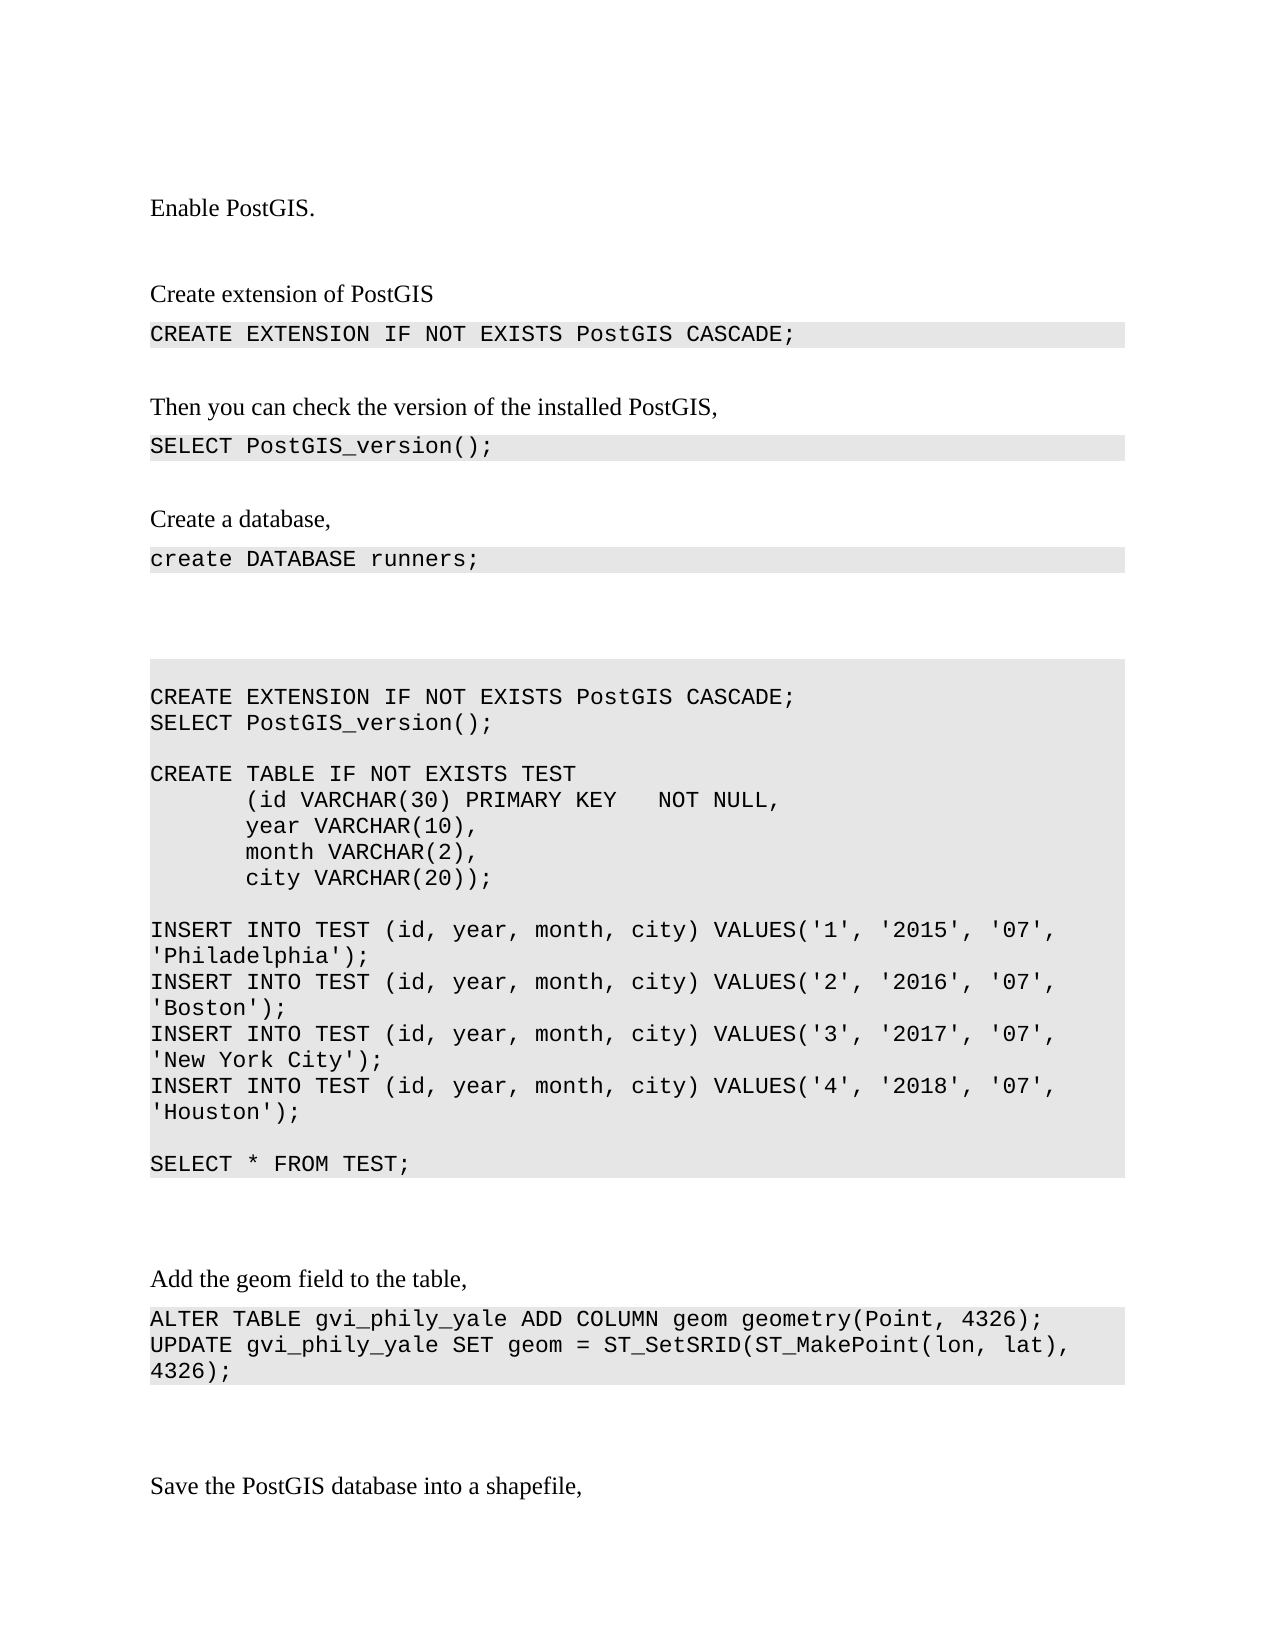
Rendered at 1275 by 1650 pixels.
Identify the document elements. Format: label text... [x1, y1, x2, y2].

text Add the geom field to the table, [150, 1264, 1125, 1293]
text Enable PostGIS. [150, 193, 1125, 222]
text city VARCHAR(20)); [150, 867, 1125, 892]
text INSERT INTO TEST (id, year, month, city) VALUES('4', '2018', '07', 'Houston'); [150, 1074, 1125, 1126]
text SELECT PostGIS_version(); [150, 711, 1125, 737]
text INSERT INTO TEST (id, year, month, city) VALUES('2', '2016', '07', 'Boston'); [150, 970, 1125, 1022]
text UPDATE gvi_phily_yale SET geom = ST_SetSRID(ST_MakePoint(lon, lat), 4326); [150, 1333, 1125, 1385]
text CREATE TABLE IF NOT EXISTS TEST [150, 763, 1125, 789]
text ALTER TABLE gvi_phily_yale ADD COLUMN geom geometry(Point, 4326); [150, 1307, 1125, 1333]
text Save the PostGIS database into a shapefile, [150, 1471, 1125, 1500]
text year VARCHAR(10), [150, 815, 1125, 841]
text INSERT INTO TEST (id, year, month, city) VALUES('1', '2015', '07', 'Philadelphia'); [150, 918, 1125, 970]
text CREATE EXTENSION IF NOT EXISTS PostGIS CASCADE; [150, 322, 1125, 348]
text create DATABASE runners; [150, 547, 1125, 573]
text Create extension of PostGIS [150, 279, 1125, 308]
text SELECT * FROM TEST; [150, 1152, 1125, 1178]
text CREATE EXTENSION IF NOT EXISTS PostGIS CASCADE; [150, 685, 1125, 711]
text Create a database, [150, 504, 1125, 532]
text SELECT PostGIS_version(); [150, 435, 1125, 461]
text (id VARCHAR(30) PRIMARY KEY NOT NULL, [150, 789, 1125, 815]
text month VARCHAR(2), [150, 841, 1125, 867]
text Then you can check the version of the installed PostGIS, [150, 392, 1125, 420]
text INSERT INTO TEST (id, year, month, city) VALUES('3', '2017', '07', 'New York City'); [150, 1022, 1125, 1074]
